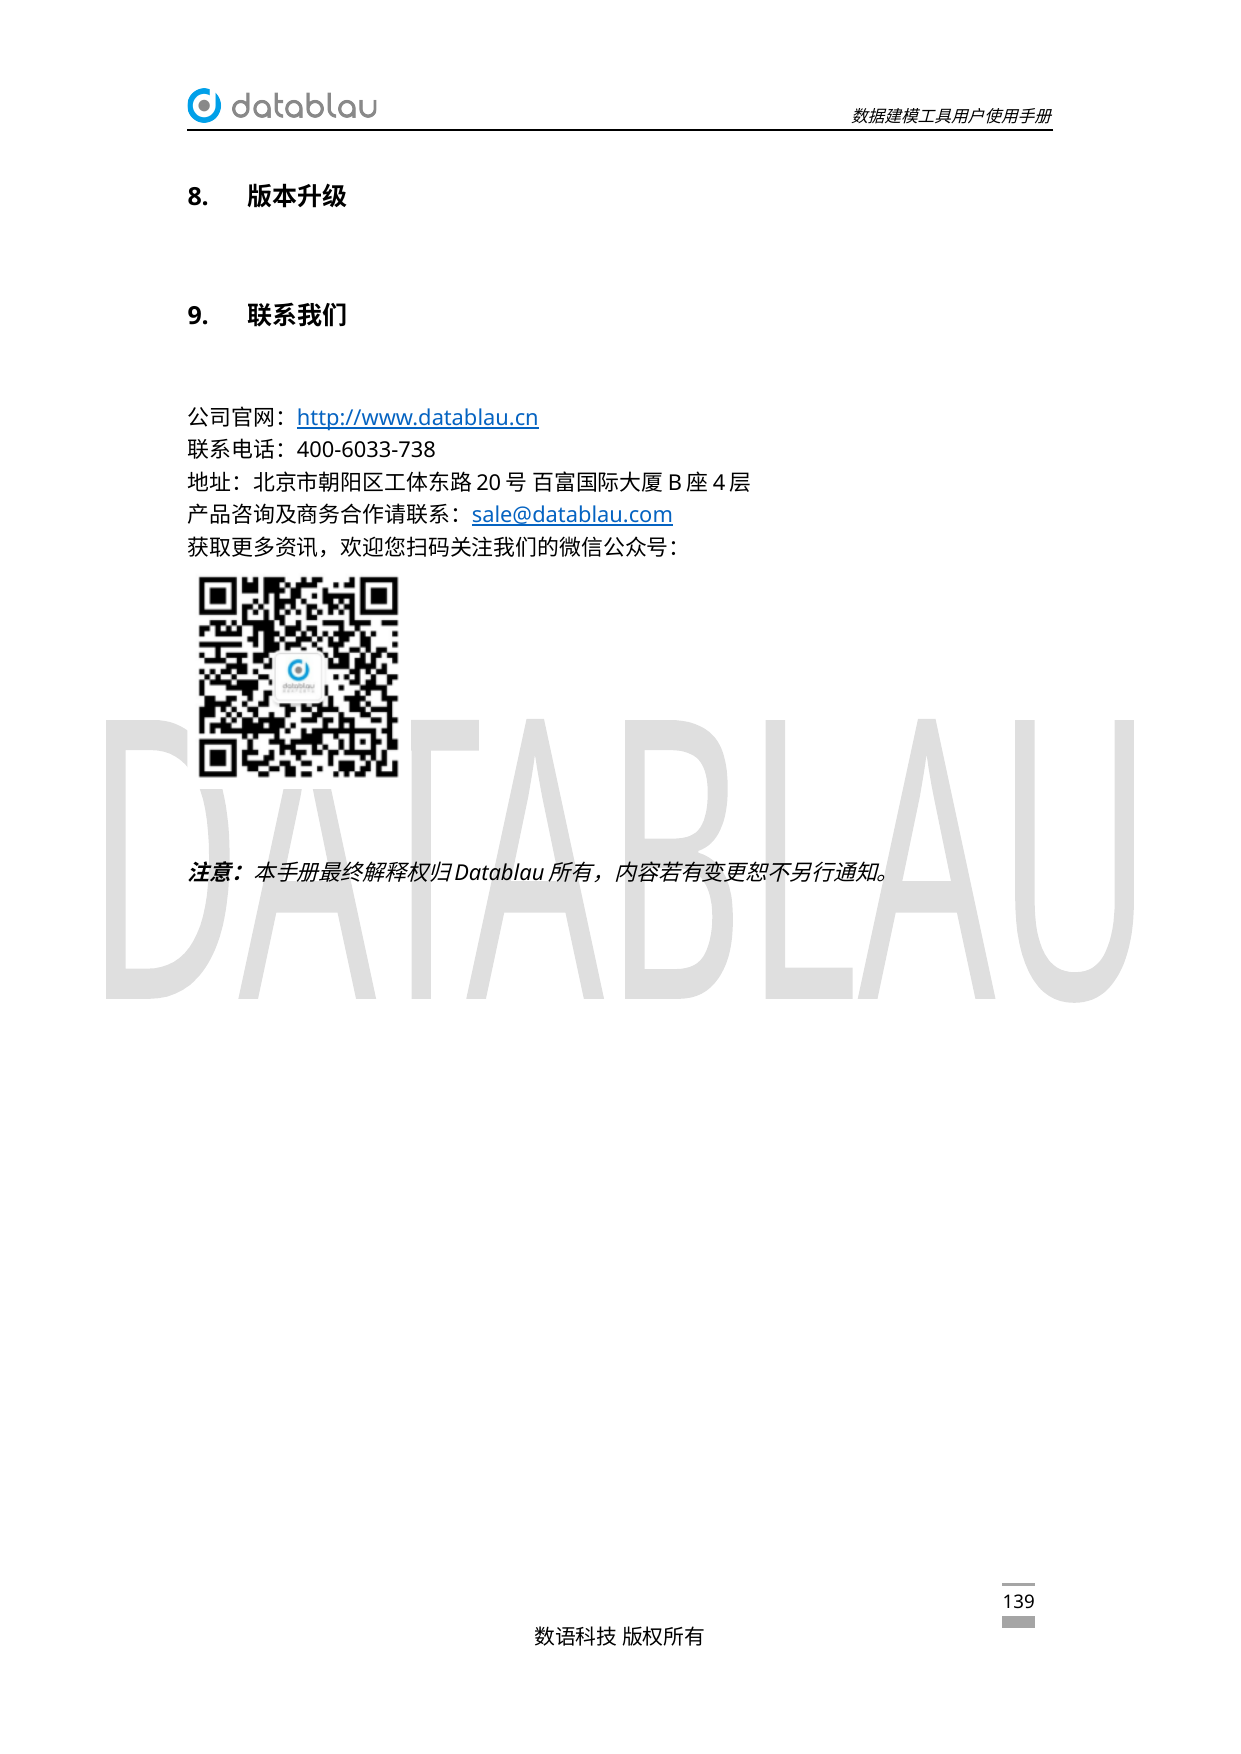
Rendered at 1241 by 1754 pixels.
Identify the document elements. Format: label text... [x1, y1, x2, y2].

text 地址：北京市朝阳区工体东路20号 百富国际大厦B座4层 [187, 464, 1053, 497]
picture [187, 561, 411, 789]
picture [187, 112, 197, 123]
text 产品咨询及商务合作请联系：sale@datablau.com [187, 497, 1053, 529]
subtitle 版本升级 [187, 162, 1053, 227]
text 注意：本手册最终解释权归Datablau所有，内容若有变更恕不另行通知。 [187, 854, 1053, 887]
picture [193, 88, 377, 123]
text 联系电话：400-6033-738 [187, 432, 1053, 464]
subtitle 联系我们 [187, 281, 1053, 346]
text 公司官网：http://www.datablau.cn [187, 399, 1053, 432]
picture [187, 88, 198, 99]
text 获取更多资讯，欢迎您扫码关注我们的微信公众号： [187, 529, 1053, 562]
